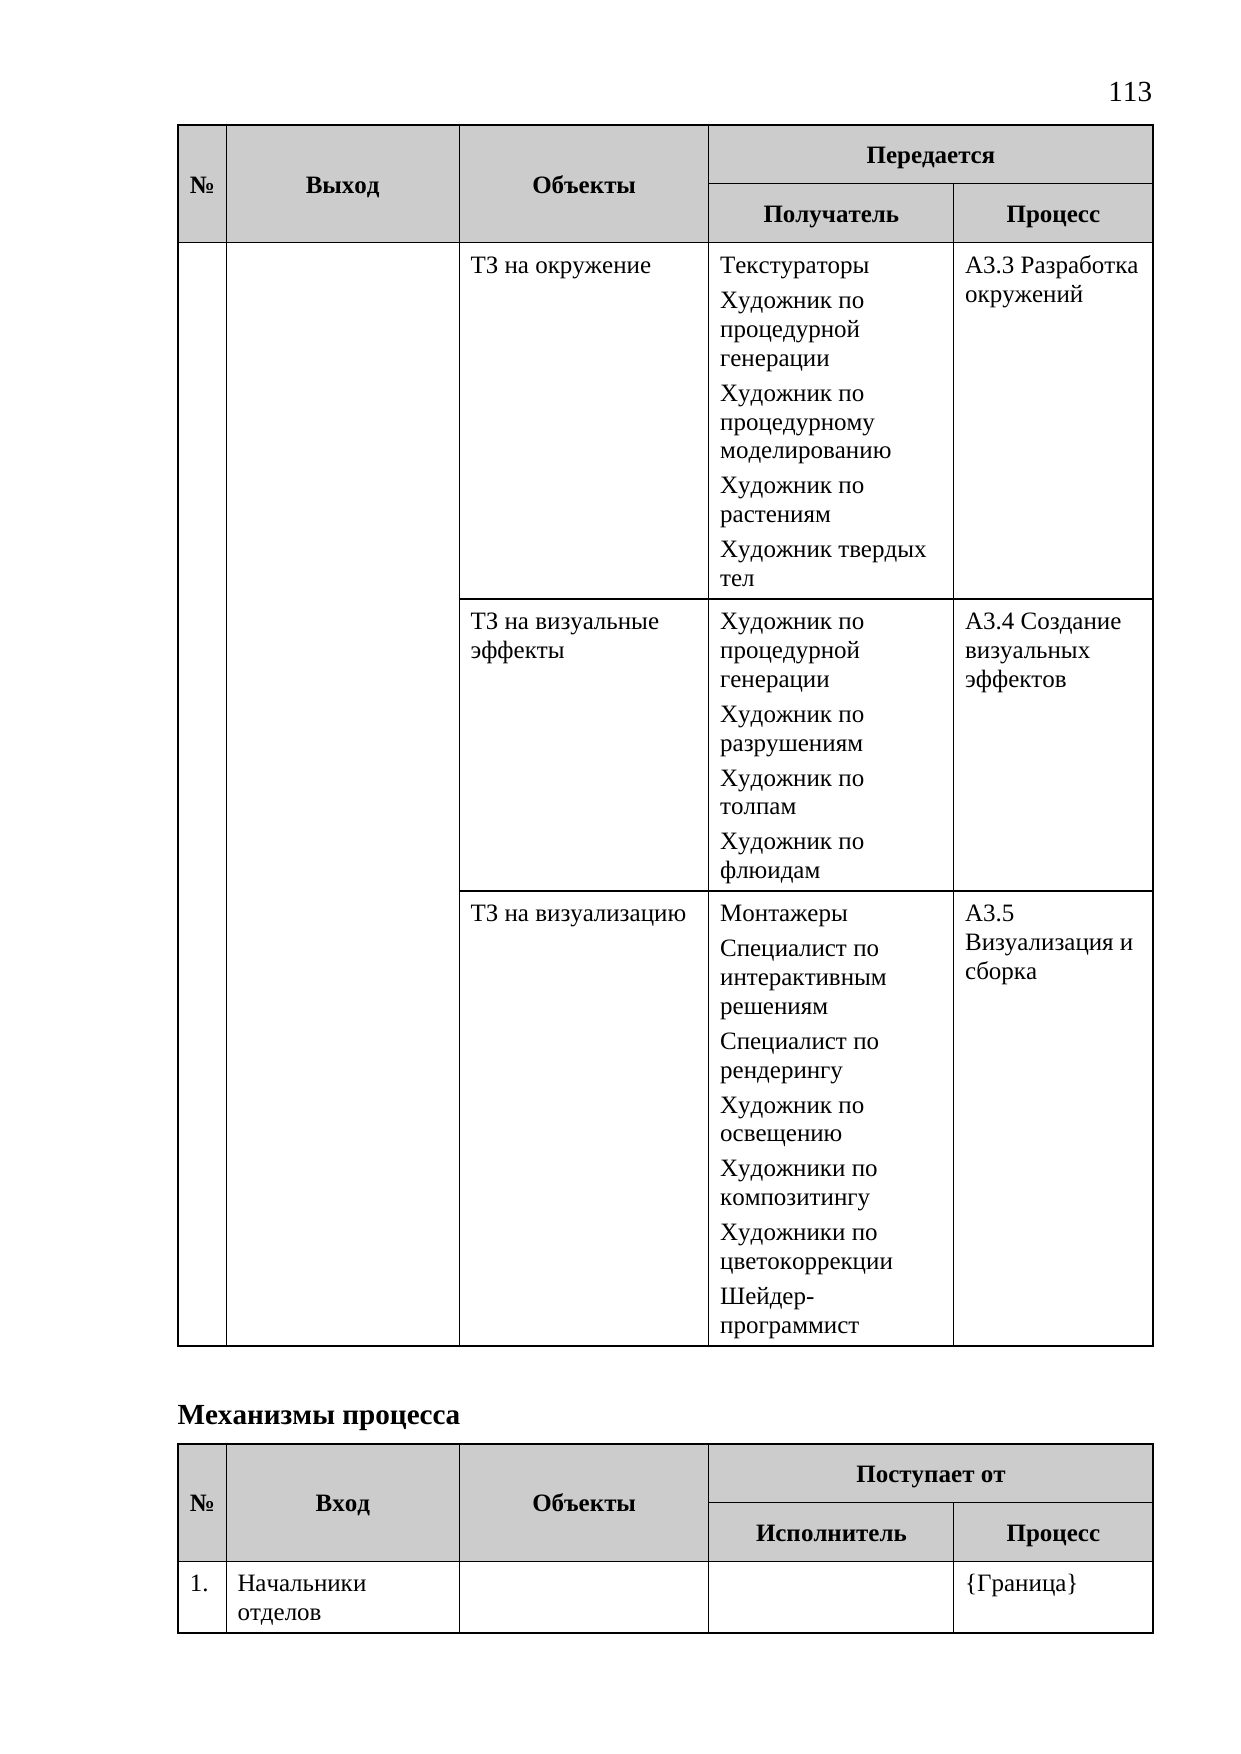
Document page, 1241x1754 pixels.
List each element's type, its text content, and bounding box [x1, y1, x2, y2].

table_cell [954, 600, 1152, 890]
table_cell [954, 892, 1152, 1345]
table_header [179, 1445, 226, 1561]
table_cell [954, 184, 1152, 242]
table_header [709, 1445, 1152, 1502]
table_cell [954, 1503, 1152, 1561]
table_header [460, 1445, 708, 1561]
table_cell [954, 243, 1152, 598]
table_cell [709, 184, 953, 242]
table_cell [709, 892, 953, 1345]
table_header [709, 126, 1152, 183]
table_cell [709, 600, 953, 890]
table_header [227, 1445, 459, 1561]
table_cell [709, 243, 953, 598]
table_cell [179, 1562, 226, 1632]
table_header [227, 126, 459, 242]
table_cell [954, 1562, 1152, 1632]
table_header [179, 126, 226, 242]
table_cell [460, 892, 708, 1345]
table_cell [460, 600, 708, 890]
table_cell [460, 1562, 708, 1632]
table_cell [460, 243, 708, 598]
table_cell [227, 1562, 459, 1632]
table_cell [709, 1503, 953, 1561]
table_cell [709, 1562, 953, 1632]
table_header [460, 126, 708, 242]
subtitle Механизмы процесса [177, 1397, 1152, 1430]
